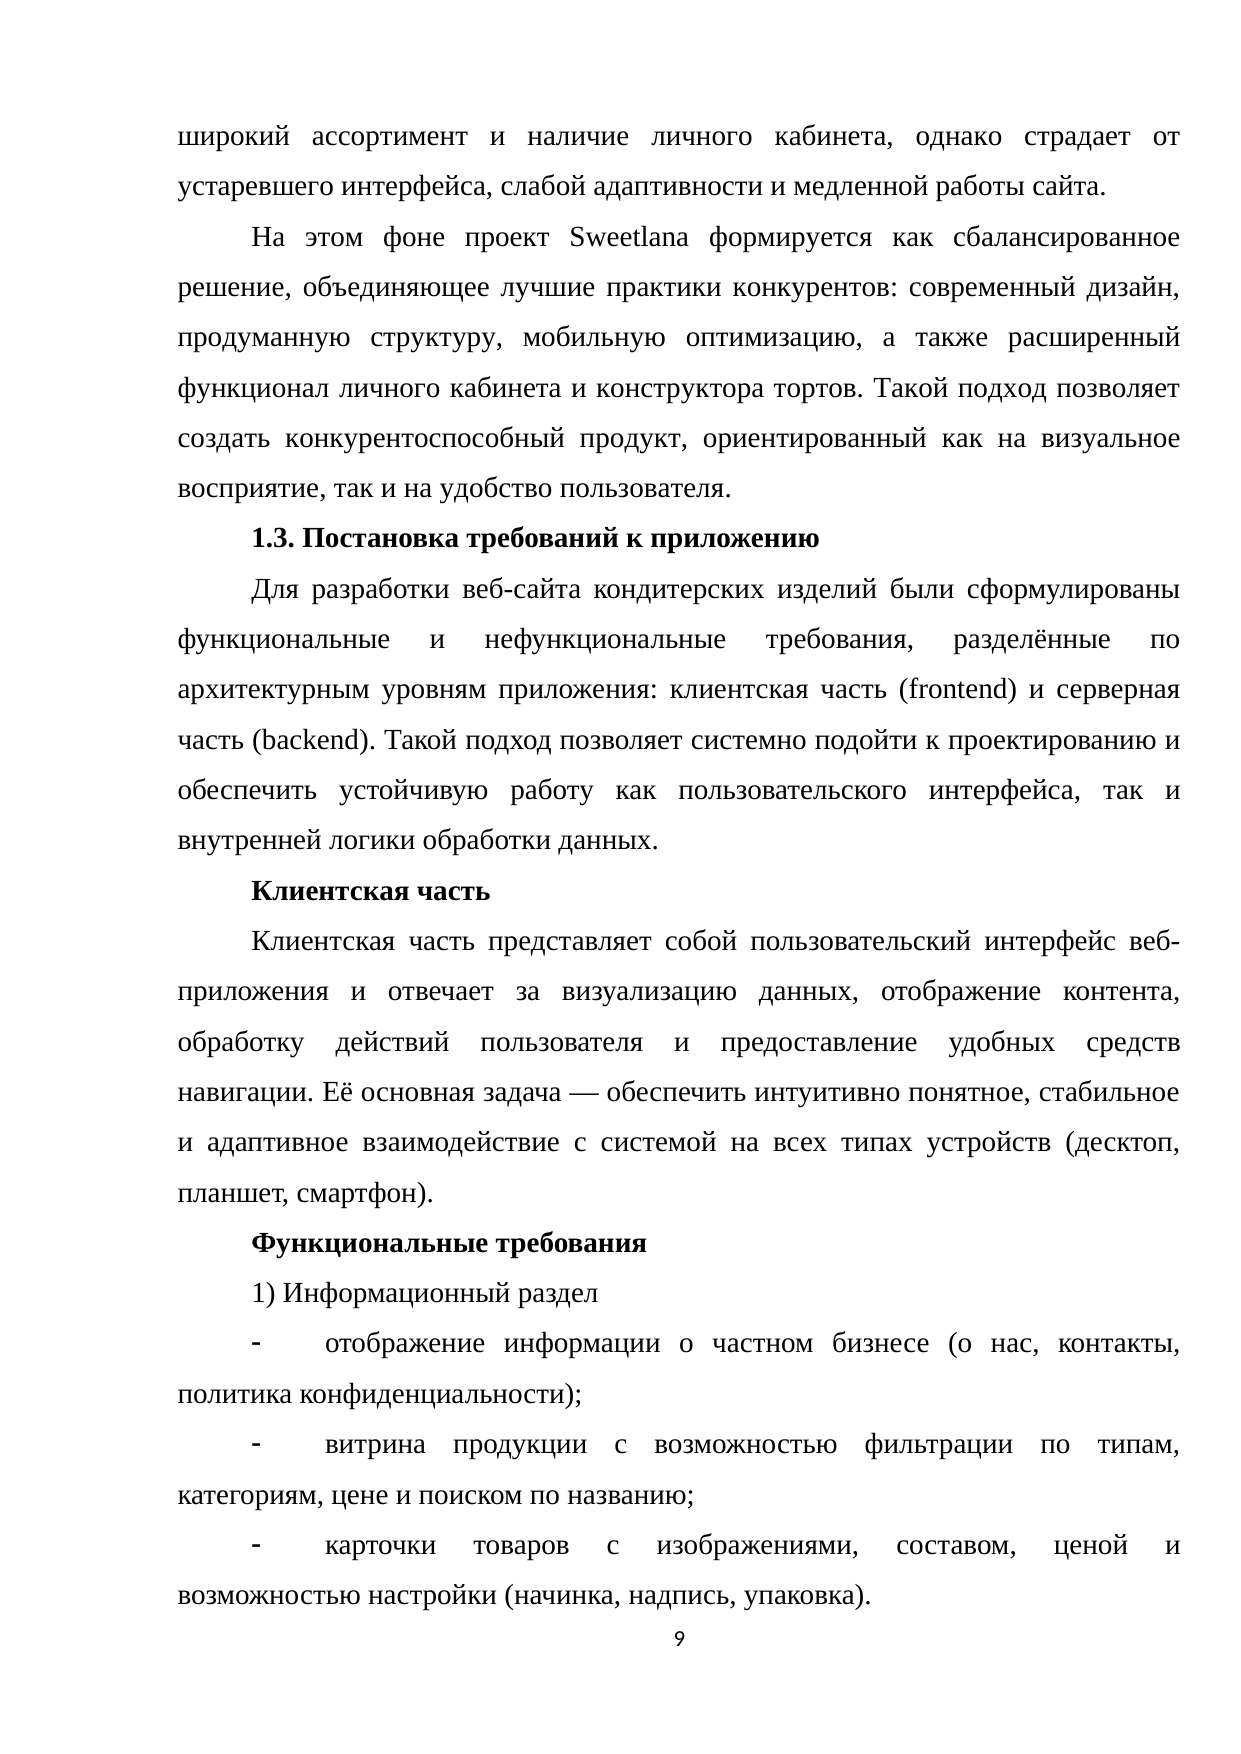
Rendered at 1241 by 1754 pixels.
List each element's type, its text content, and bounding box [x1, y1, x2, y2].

text На этом фоне проект Sweetlana формируется как сбалансированное решение, объединяющее лучшие практики конкурентов: современный дизайн, продуманную структуру, мобильную оптимизацию, а также расширенный функционал личного кабинета и конструктора тортов. Такой подход позволяет создать конкурентоспособный продукт, ориентированный как на визуальное восприятие, так и на удобство пользователя. [177, 219, 1181, 504]
text 1) Информационный раздел [177, 1275, 1181, 1309]
list витрина продукции с возможностью фильтрации по типам, категориям, цене и поиском по названию; [177, 1426, 1181, 1510]
text Функциональные требования [177, 1225, 1181, 1258]
text Клиентская часть представляет собой пользовательский интерфейс веб-приложения и отвечает за визуализацию данных, отображение контента, обработку действий пользователя и предоставление удобных средств навигации. Её основная задача — обеспечить интуитивно понятное, стабильное и адаптивное взаимодействие с системой на всех типах устройств (десктоп, планшет, смартфон). [177, 923, 1181, 1208]
text Для разработки веб-сайта кондитерских изделий были сформулированы функциональные и нефункциональные требования, разделённые по архитектурным уровням приложения: клиентская часть (frontend) и серверная часть (backend). Такой подход позволяет системно подойти к проектированию и обеспечить устойчивую работу как пользовательского интерфейса, так и внутренней логики обработки данных. [177, 571, 1181, 856]
text Клиентская часть [177, 873, 1181, 906]
list отображение информации о частном бизнесе (о нас, контакты, политика конфиденциальности); [177, 1326, 1181, 1409]
subtitle 1.3. Постановка требований к приложению [177, 521, 1181, 554]
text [177, 118, 1181, 202]
list карточки товаров с изображениями, составом, ценой и возможностью настройки (начинка, надпись, упаковка). [177, 1527, 1181, 1611]
